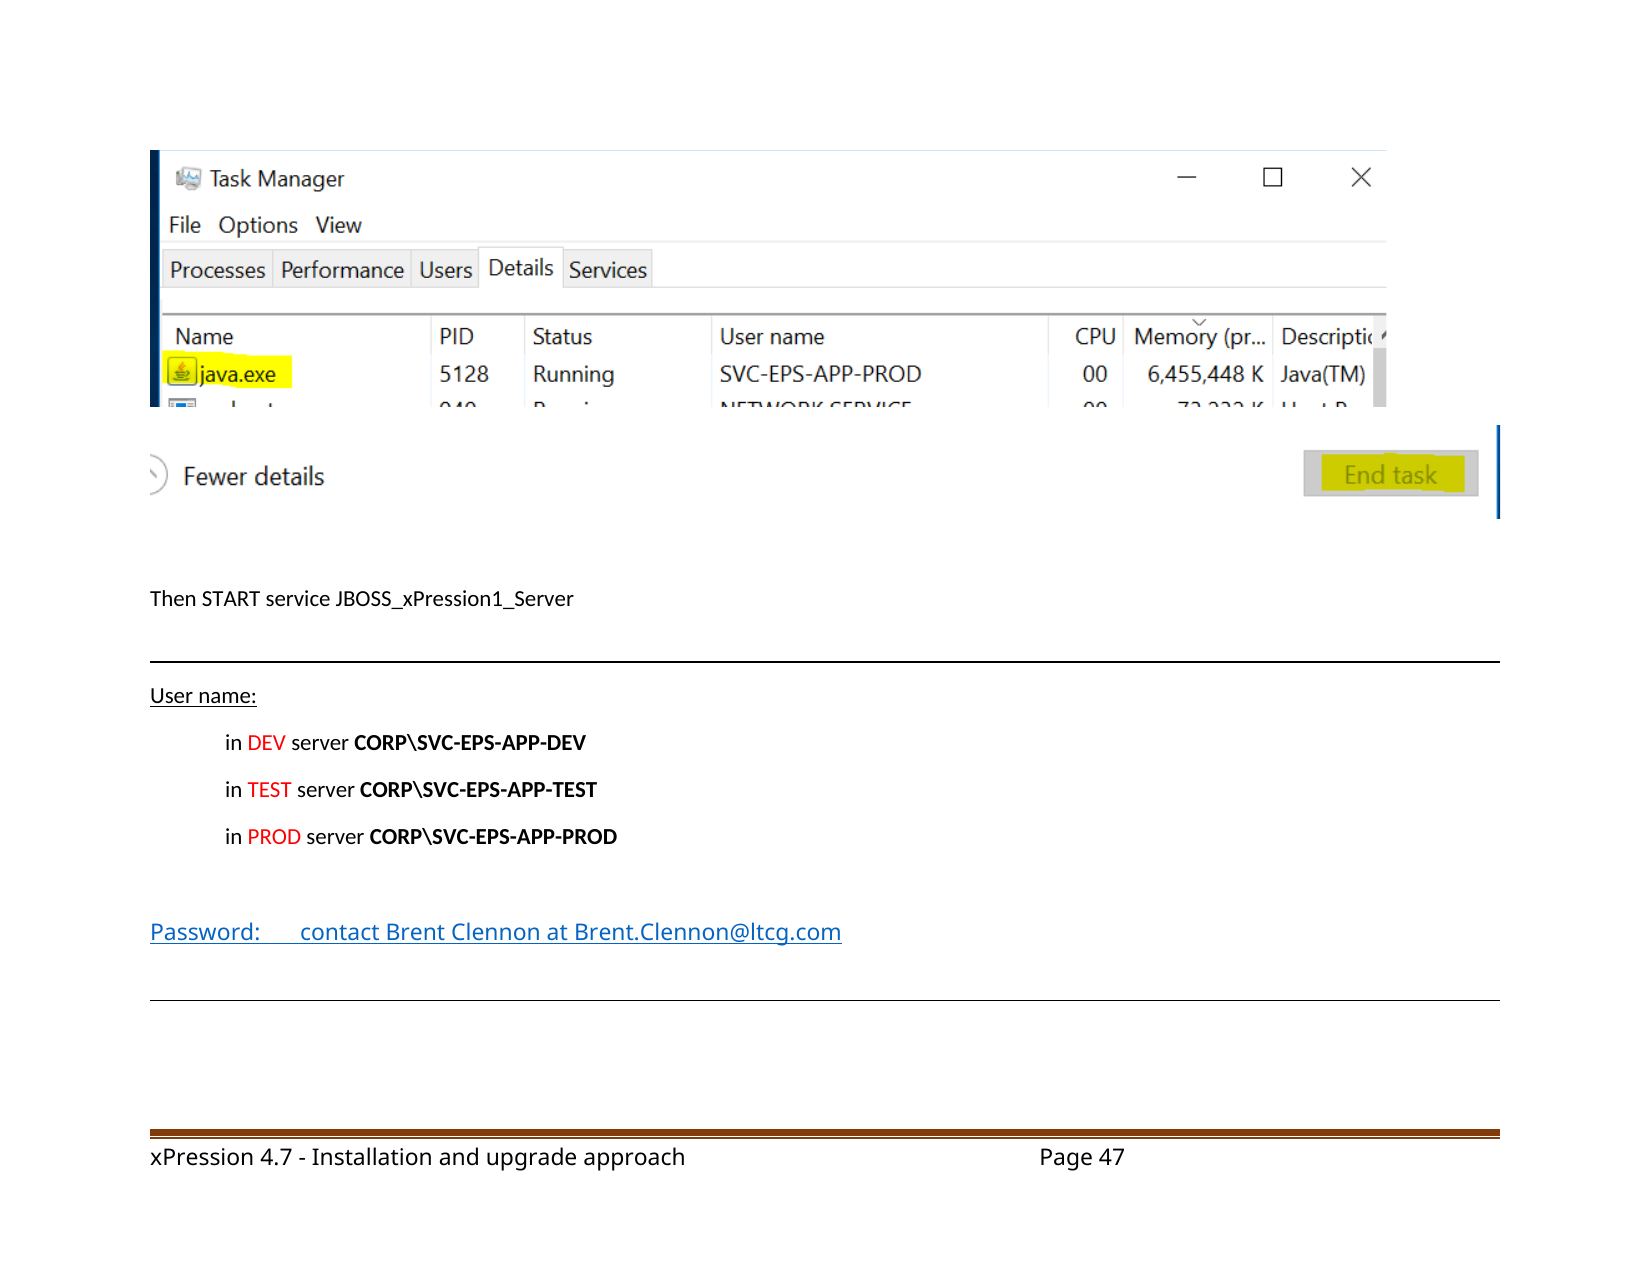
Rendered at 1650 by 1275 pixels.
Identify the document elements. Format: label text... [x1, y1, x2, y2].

picture [150, 425, 1500, 519]
picture [150, 150, 1387, 407]
text Password: contact Brent Clennon at Brent.Clennon@ltcg.com [150, 916, 1500, 947]
text in TEST server CORP\SVC-EPS-APP-TEST [150, 775, 1500, 803]
text in PROD server CORP\SVC-EPS-APP-PROD [150, 822, 1500, 850]
text User name: [150, 682, 1500, 710]
text Then START service JBOSS_xPression1_Server [150, 584, 1500, 612]
text in DEV server CORP\SVC-EPS-APP-DEV [150, 728, 1500, 757]
